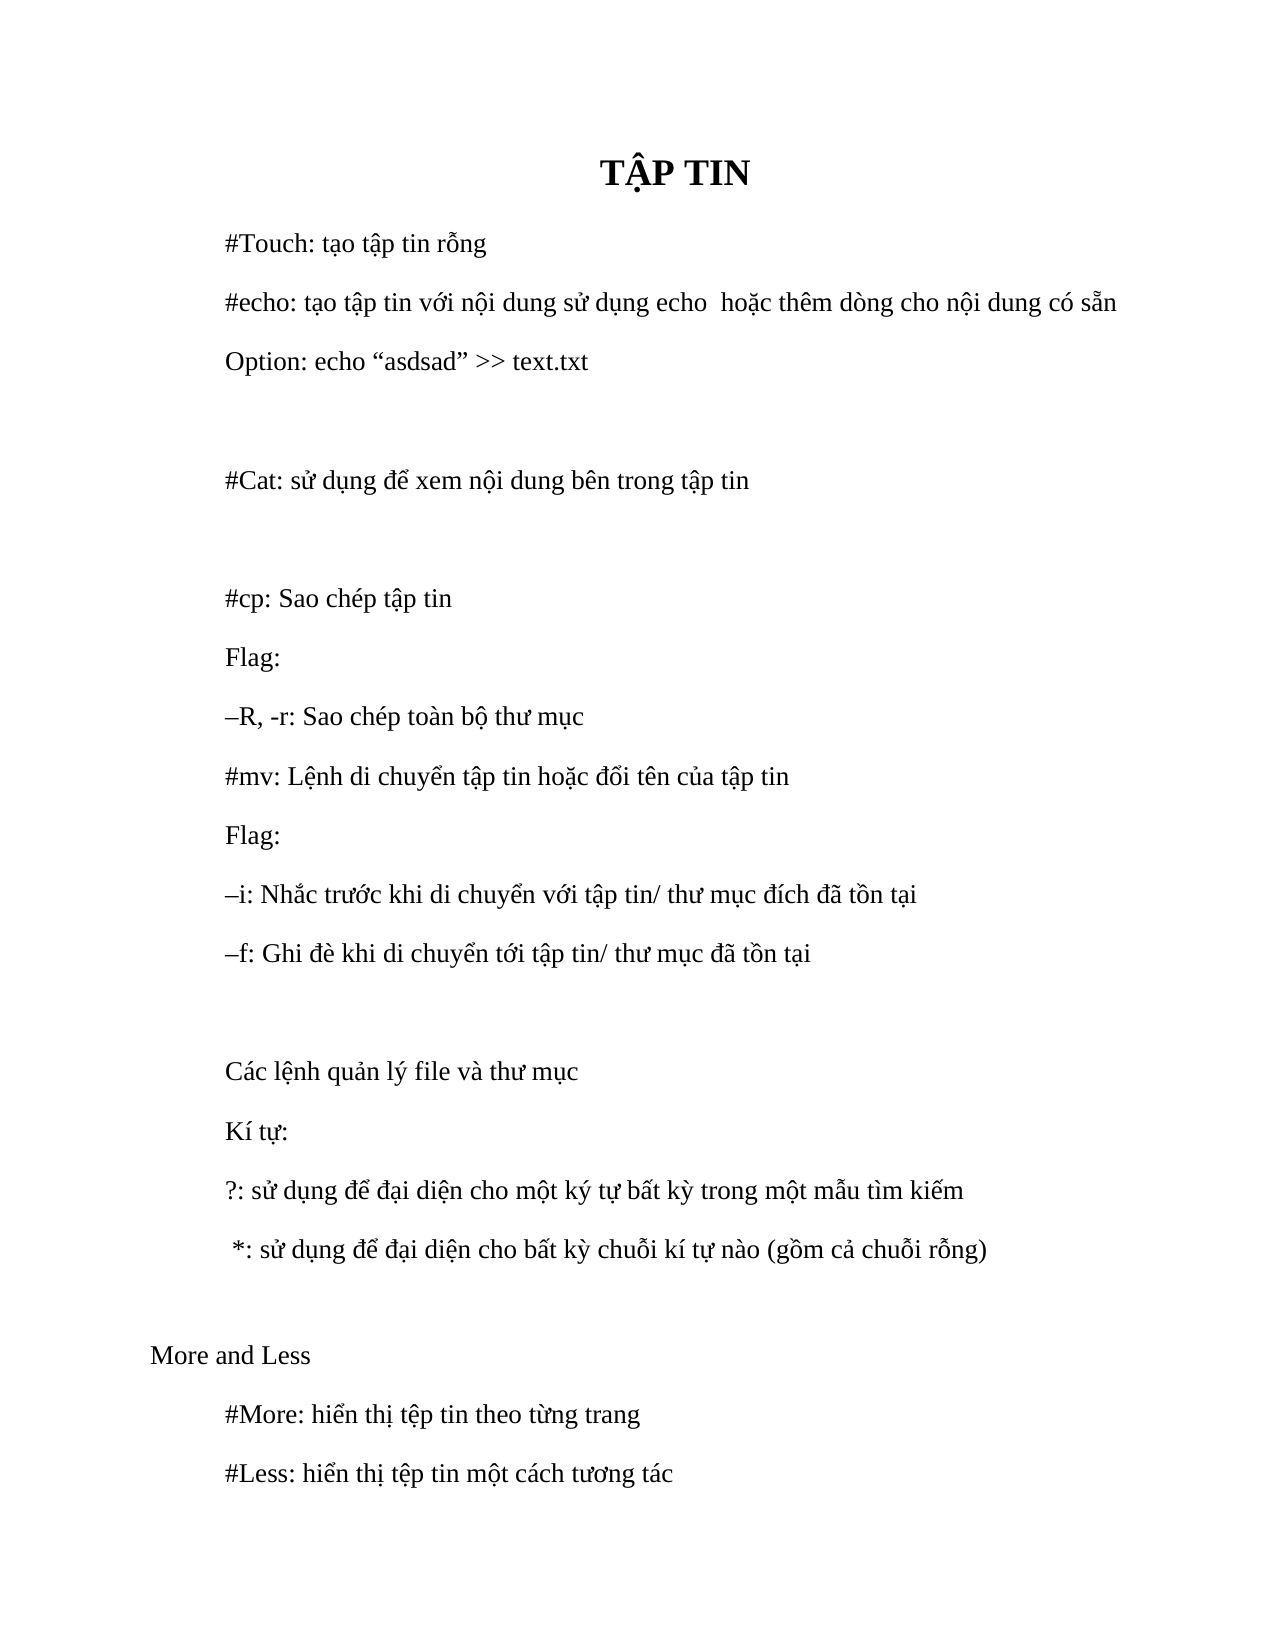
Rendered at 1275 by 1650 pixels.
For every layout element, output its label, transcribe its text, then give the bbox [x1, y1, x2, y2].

text Các lệnh quản lý file và thư mục [150, 1056, 1125, 1087]
text –f: Ghi đè khi di chuyển tới tập tin/ thư mục đã tồn tại [150, 937, 1125, 968]
text –i: Nhắc trước khi di chuyển với tập tin/ thư mục đích đã tồn tại [150, 878, 1125, 909]
text *: sử dụng để đại diện cho bất kỳ chuỗi kí tự nào (gồm cả chuỗi rỗng) [150, 1233, 1125, 1264]
text #Touch: tạo tập tin rỗng [150, 227, 1125, 258]
text Kí tự: [150, 1115, 1125, 1146]
subtitle TẬP TIN [150, 150, 1125, 193]
text #More: hiển thị tệp tin theo từng trang [150, 1398, 1125, 1429]
text ?: sử dụng để đại diện cho một ký tự bất kỳ trong một mẫu tìm kiếm [150, 1174, 1125, 1205]
text Option: echo “asdsad” >> text.txt [150, 346, 1125, 377]
text Flag: [150, 819, 1125, 850]
text #cp: Sao chép tập tin [150, 582, 1125, 613]
text #Less: hiển thị tệp tin một cách tương tác [150, 1457, 1125, 1488]
text #Cat: sử dụng để xem nội dung bên trong tập tin [150, 464, 1125, 495]
text #echo: tạo tập tin với nội dung sử dụng echo hoặc thêm dòng cho nội dung có sẵn [150, 286, 1125, 317]
text More and Less [150, 1292, 1125, 1370]
text Flag: [150, 641, 1125, 672]
text –R, -r: Sao chép toàn bộ thư mục [150, 701, 1125, 732]
text #mv: Lệnh di chuyển tập tin hoặc đổi tên của tập tin [150, 760, 1125, 791]
